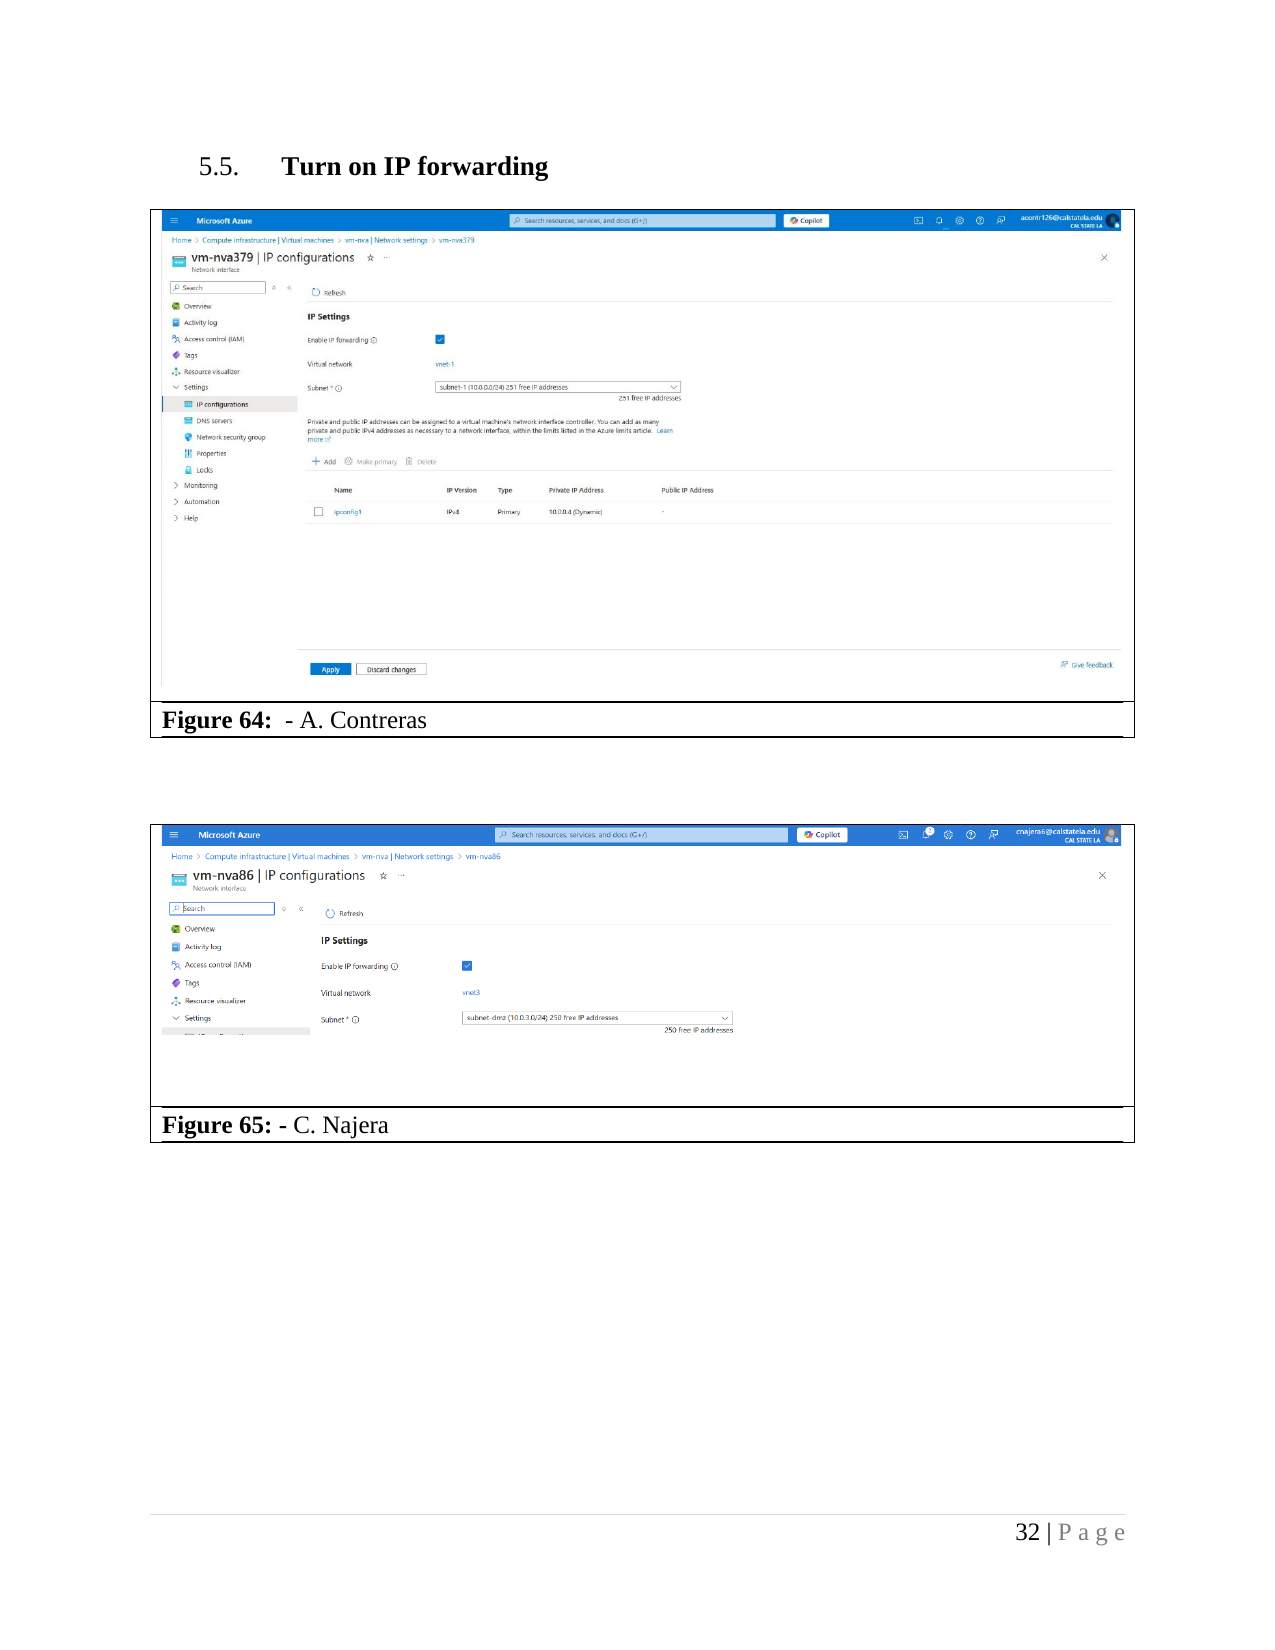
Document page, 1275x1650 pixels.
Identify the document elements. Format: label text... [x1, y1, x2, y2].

table_cell Figure 65: - C. Najera [151, 1107, 1134, 1142]
picture [161, 825, 1122, 1035]
table_header [151, 825, 1134, 1106]
picture [161, 210, 1122, 687]
table_header [151, 210, 1134, 701]
subtitle Turn on IP forwarding [199, 150, 1125, 181]
table_cell Figure 64: - A. Contreras [151, 702, 1134, 737]
